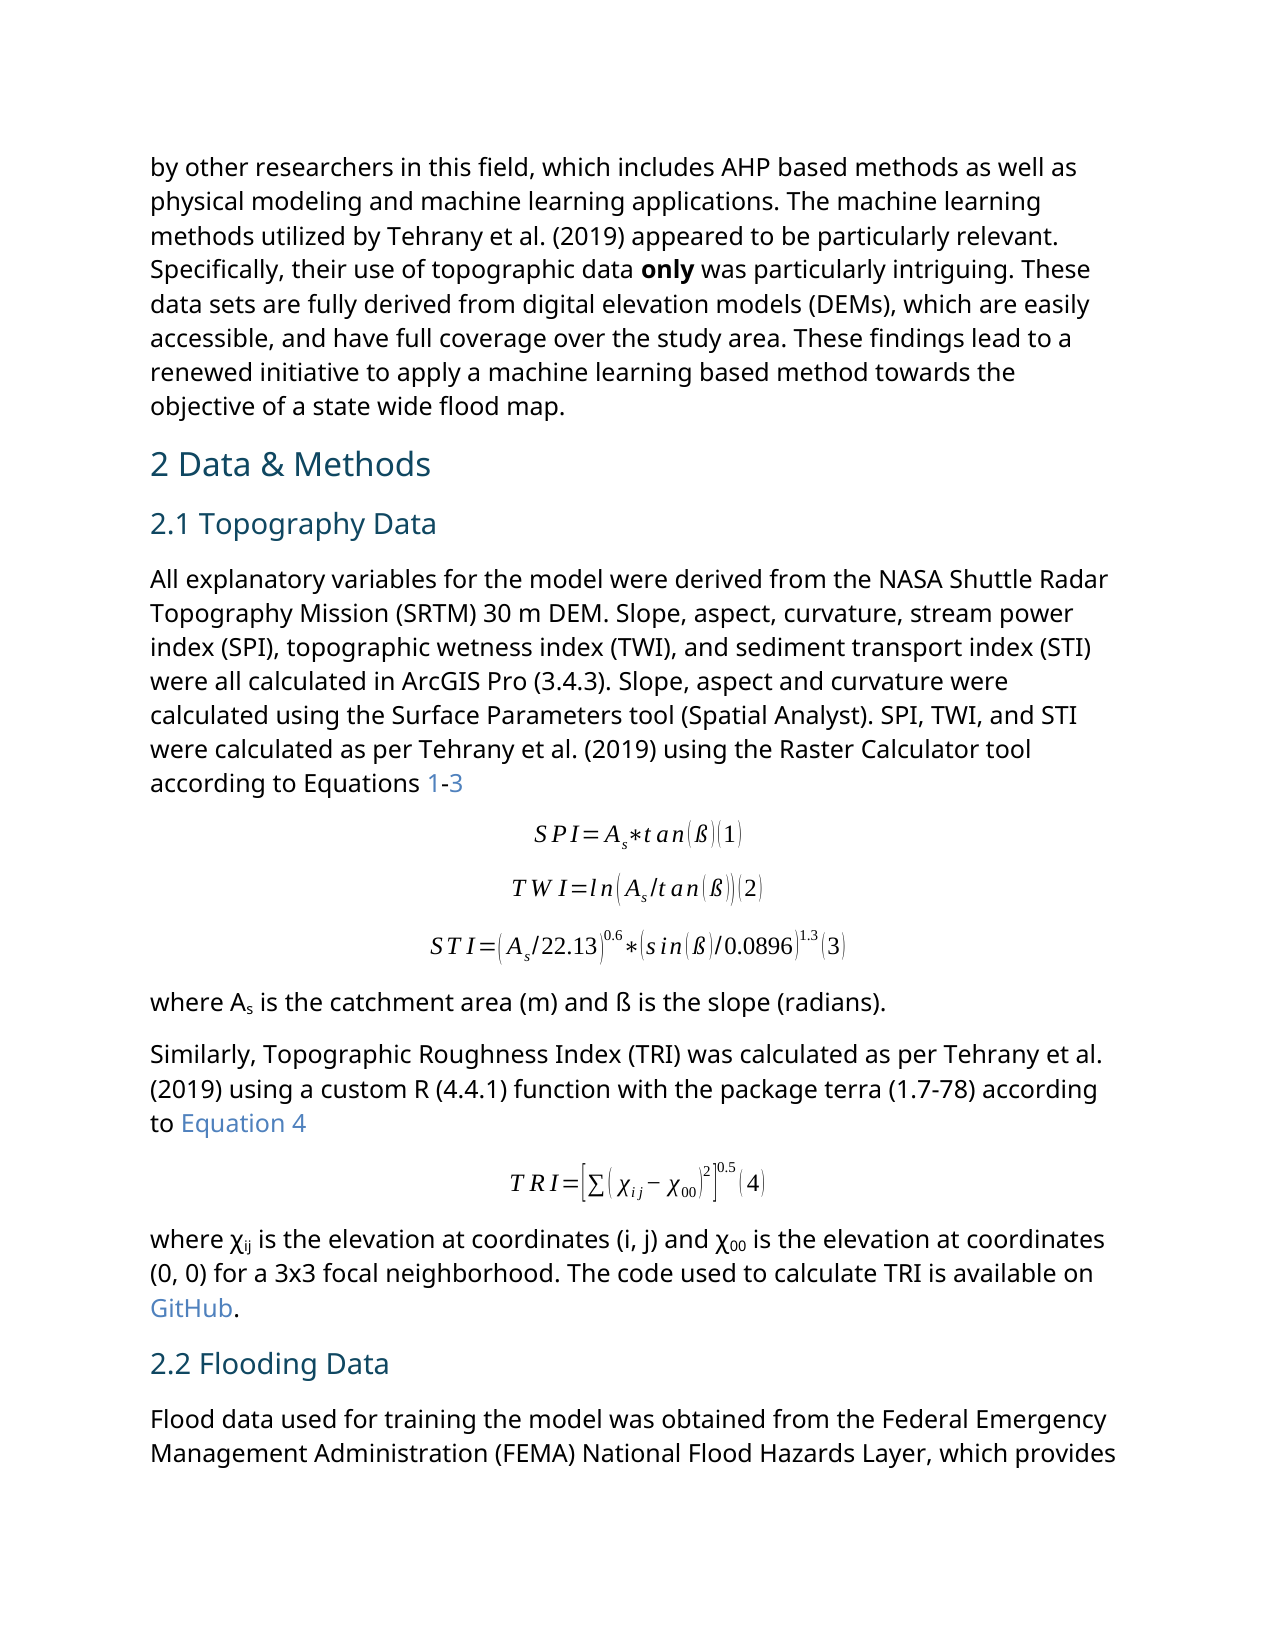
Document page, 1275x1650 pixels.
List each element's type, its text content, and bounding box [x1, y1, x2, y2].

text All explanatory variables for the model were derived from the NASA Shuttle Radar Topography Mission (SRTM) 30 m DEM. Slope, aspect, curvature, stream power index (SPI), topographic wetness index (TWI), and sediment transport index (STI) were all calculated in ArcGIS Pro (3.4.3). Slope, aspect and curvature were calculated using the Surface Parameters tool (Spatial Analyst). SPI, TWI, and STI were calculated as per Tehrany et al. (2019) using the Raster Calculator tool according to Equations 1-3 [150, 562, 1125, 800]
subtitle 2.2 Flooding Data [150, 1343, 1125, 1383]
text Similarly, Topographic Roughness Index (TRI) was calculated as per Tehrany et al. (2019) using a custom R (4.4.1) function with the package terra (1.7-78) according to Equation 4 [150, 1037, 1125, 1139]
subtitle 2 Data & Methods [150, 441, 1125, 487]
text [150, 150, 1125, 422]
text where χij is the elevation at coordinates (i, j) and χ00 is the elevation at coordinates (0, 0) for a 3x3 focal neighborhood. The code used to calculate TRI is available on GitHub. [150, 1222, 1125, 1324]
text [150, 1401, 1125, 1469]
text where As is the catchment area (m) and ß is the slope (radians). [150, 984, 1125, 1018]
subtitle 2.1 Topography Data [150, 503, 1125, 543]
